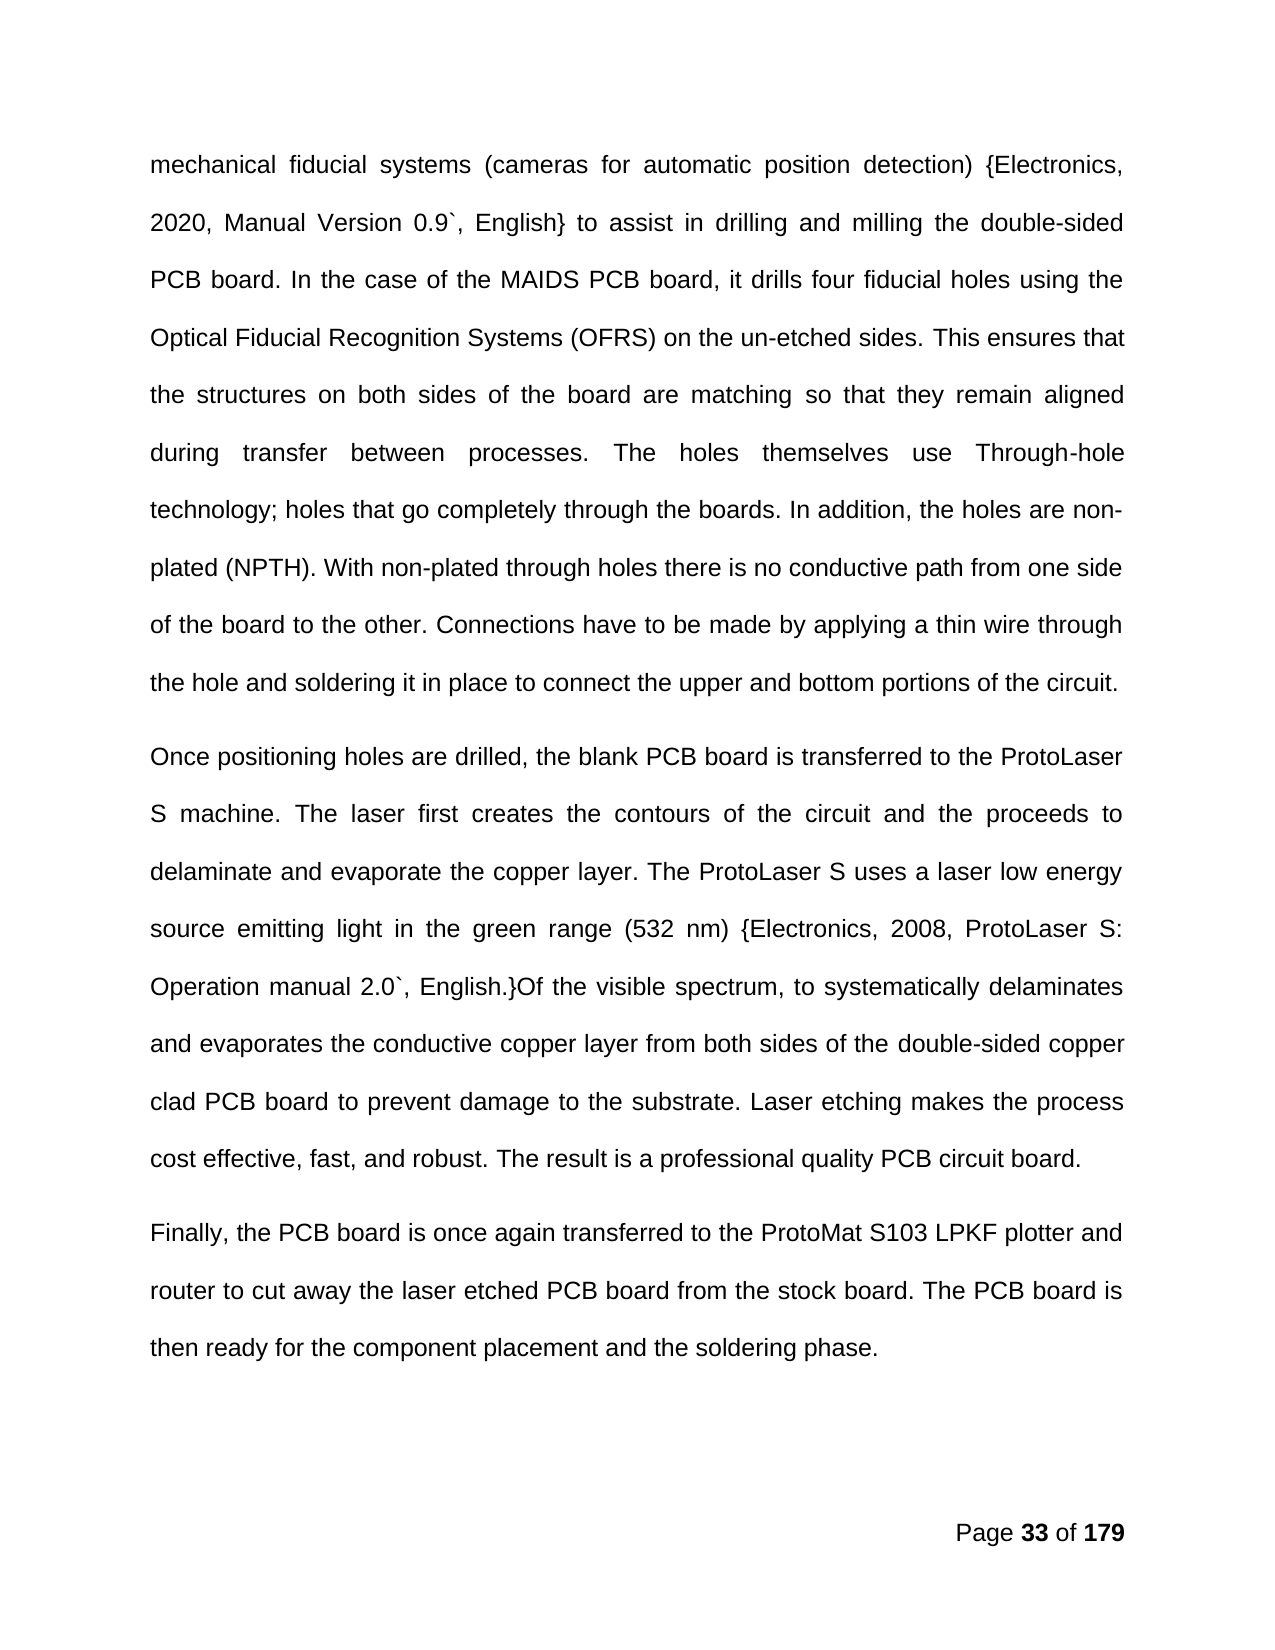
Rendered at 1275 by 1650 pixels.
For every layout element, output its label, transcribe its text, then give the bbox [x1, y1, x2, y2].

text Once positioning holes are drilled, the blank PCB board is transferred to the ProtoLaser S machine. The laser first creates the contours of the circuit and the proceeds to delaminate and evaporate the copper layer. The ProtoLaser S uses a laser low energy source emitting light in the green range (532 nm) {Electronics, 2008, ProtoLaser S: Operation manual 2.0`, English.}Of the visible spectrum, to systematically delaminates and evaporates the conductive copper layer from both sides of the double-sided copper clad PCB board to prevent damage to the substrate. Laser etching makes the process cost effective, fast, and robust. The result is a professional quality PCB circuit board. [150, 742, 1125, 1173]
text Finally, the PCB board is once again transferred to the ProtoMat S103 LPKF plotter and router to cut away the laser etched PCB board from the stock board. The PCB board is then ready for the component placement and the soldering phase. [150, 1218, 1125, 1362]
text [150, 150, 1125, 696]
